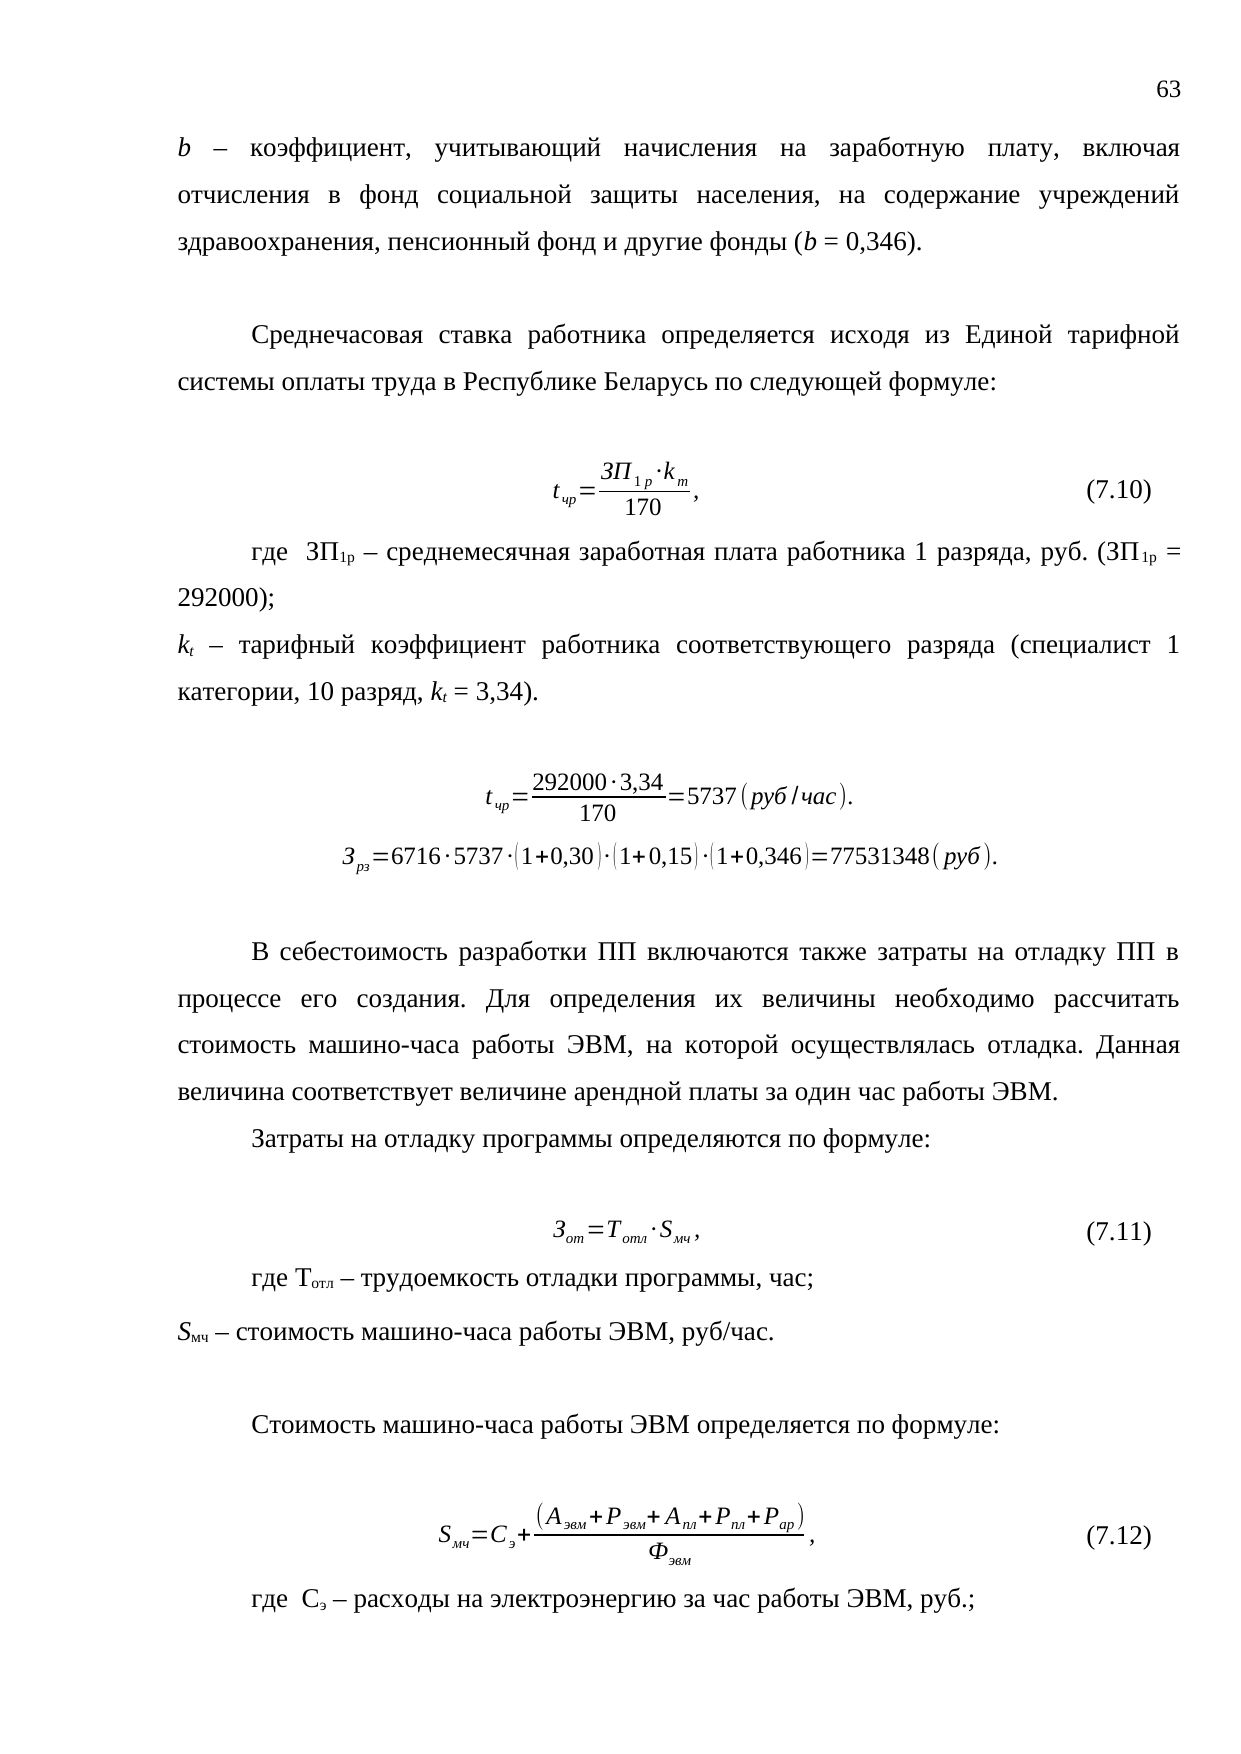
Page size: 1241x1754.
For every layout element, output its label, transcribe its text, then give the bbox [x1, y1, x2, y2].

text kt – тарифный коэффициент работника соответствующего разряда (специалист 1 категории, 10 разряд, kt = 3,34). [177, 628, 1181, 706]
text b – коэффициент, учитывающий начисления на заработную плату, включая отчисления в фонд социальной защиты населения, на содержание учреждений здравоохранения, пенсионный фонд и другие фонды (b = 0,346). [177, 131, 1181, 256]
table_header (7.11) [1075, 1215, 1152, 1261]
text Стоимость машино-часа работы ЭВМ определяется по формуле: [177, 1408, 1181, 1439]
text где Tотл – трудоемкость отладки программы, час; [177, 1261, 1181, 1292]
table_header (7.10) [1075, 458, 1152, 535]
text Затраты на отладку программы определяются по формуле: [177, 1122, 1181, 1153]
table_header (7.12) [1075, 1501, 1152, 1583]
text где Сэ – расходы на электроэнергию за час работы ЭВМ, руб.; [177, 1583, 1181, 1614]
table_header [177, 1501, 1075, 1583]
text В себестоимость разработки ПП включаются также затраты на отладку ПП в процессе его создания. Для определения их величины необходимо рассчитать стоимость машино-часа работы ЭВМ, на которой осуществлялась отладка. Данная величина соответствует величине арендной платы за один час работы ЭВМ. [177, 935, 1181, 1106]
text Среднечасовая ставка работника определяется исходя из Единой тарифной системы оплаты труда в Республике Беларусь по следующей формуле: [177, 318, 1181, 396]
table_cell [177, 841, 1152, 888]
text Sмч – стоимость машино-часа работы ЭВМ, руб/час. [177, 1315, 1181, 1346]
text где ЗП1р – среднемесячная заработная плата работника 1 разряда, руб. (ЗП1р = 292000); [177, 535, 1181, 613]
table_header [177, 768, 1152, 841]
table_header [177, 458, 1075, 535]
table_header [177, 1215, 1075, 1261]
